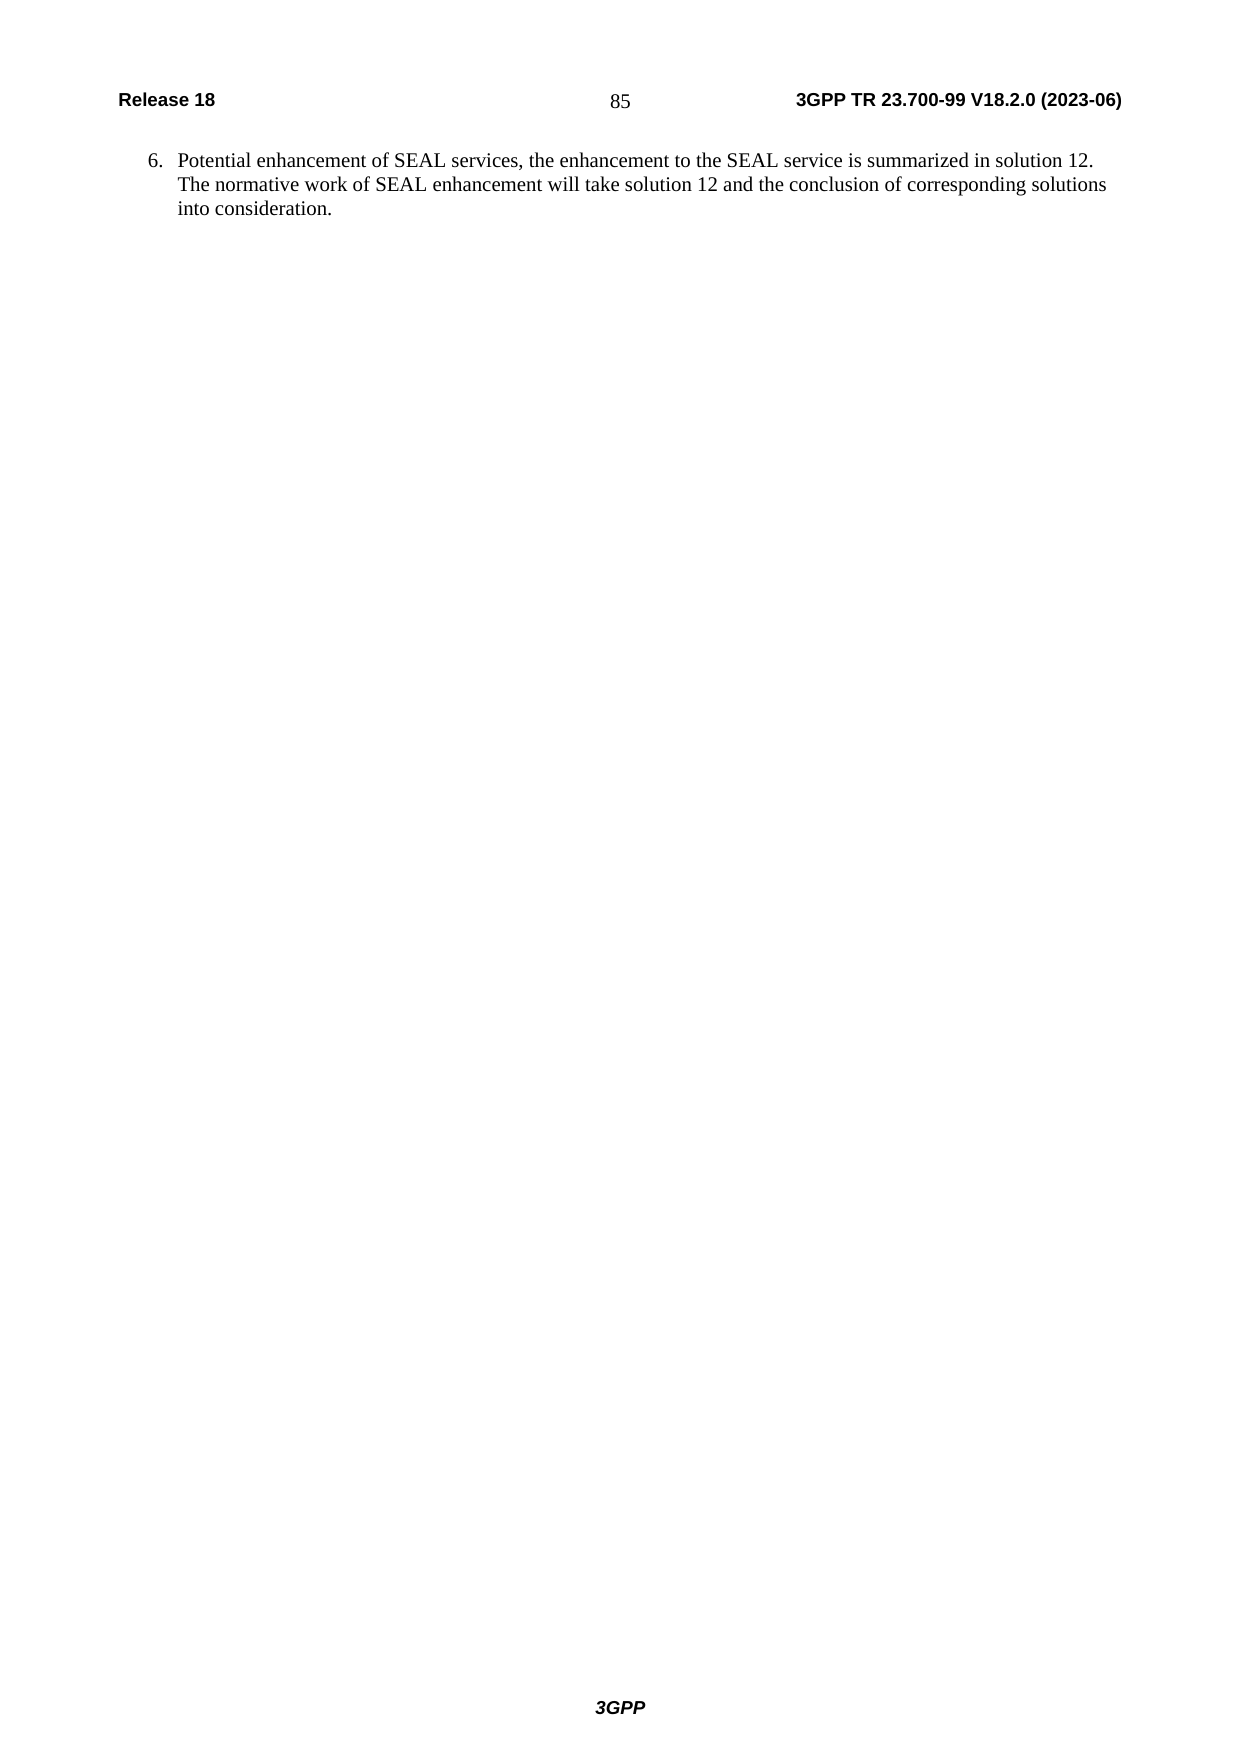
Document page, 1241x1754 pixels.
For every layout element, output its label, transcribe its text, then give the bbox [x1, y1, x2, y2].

text 6. Potential enhancement of SEAL services, the enhancement to the SEAL service is summarized in solution 12. The normative work of SEAL enhancement will take solution 12 and the conclusion of corresponding solutions into consideration. [148, 147, 1122, 220]
